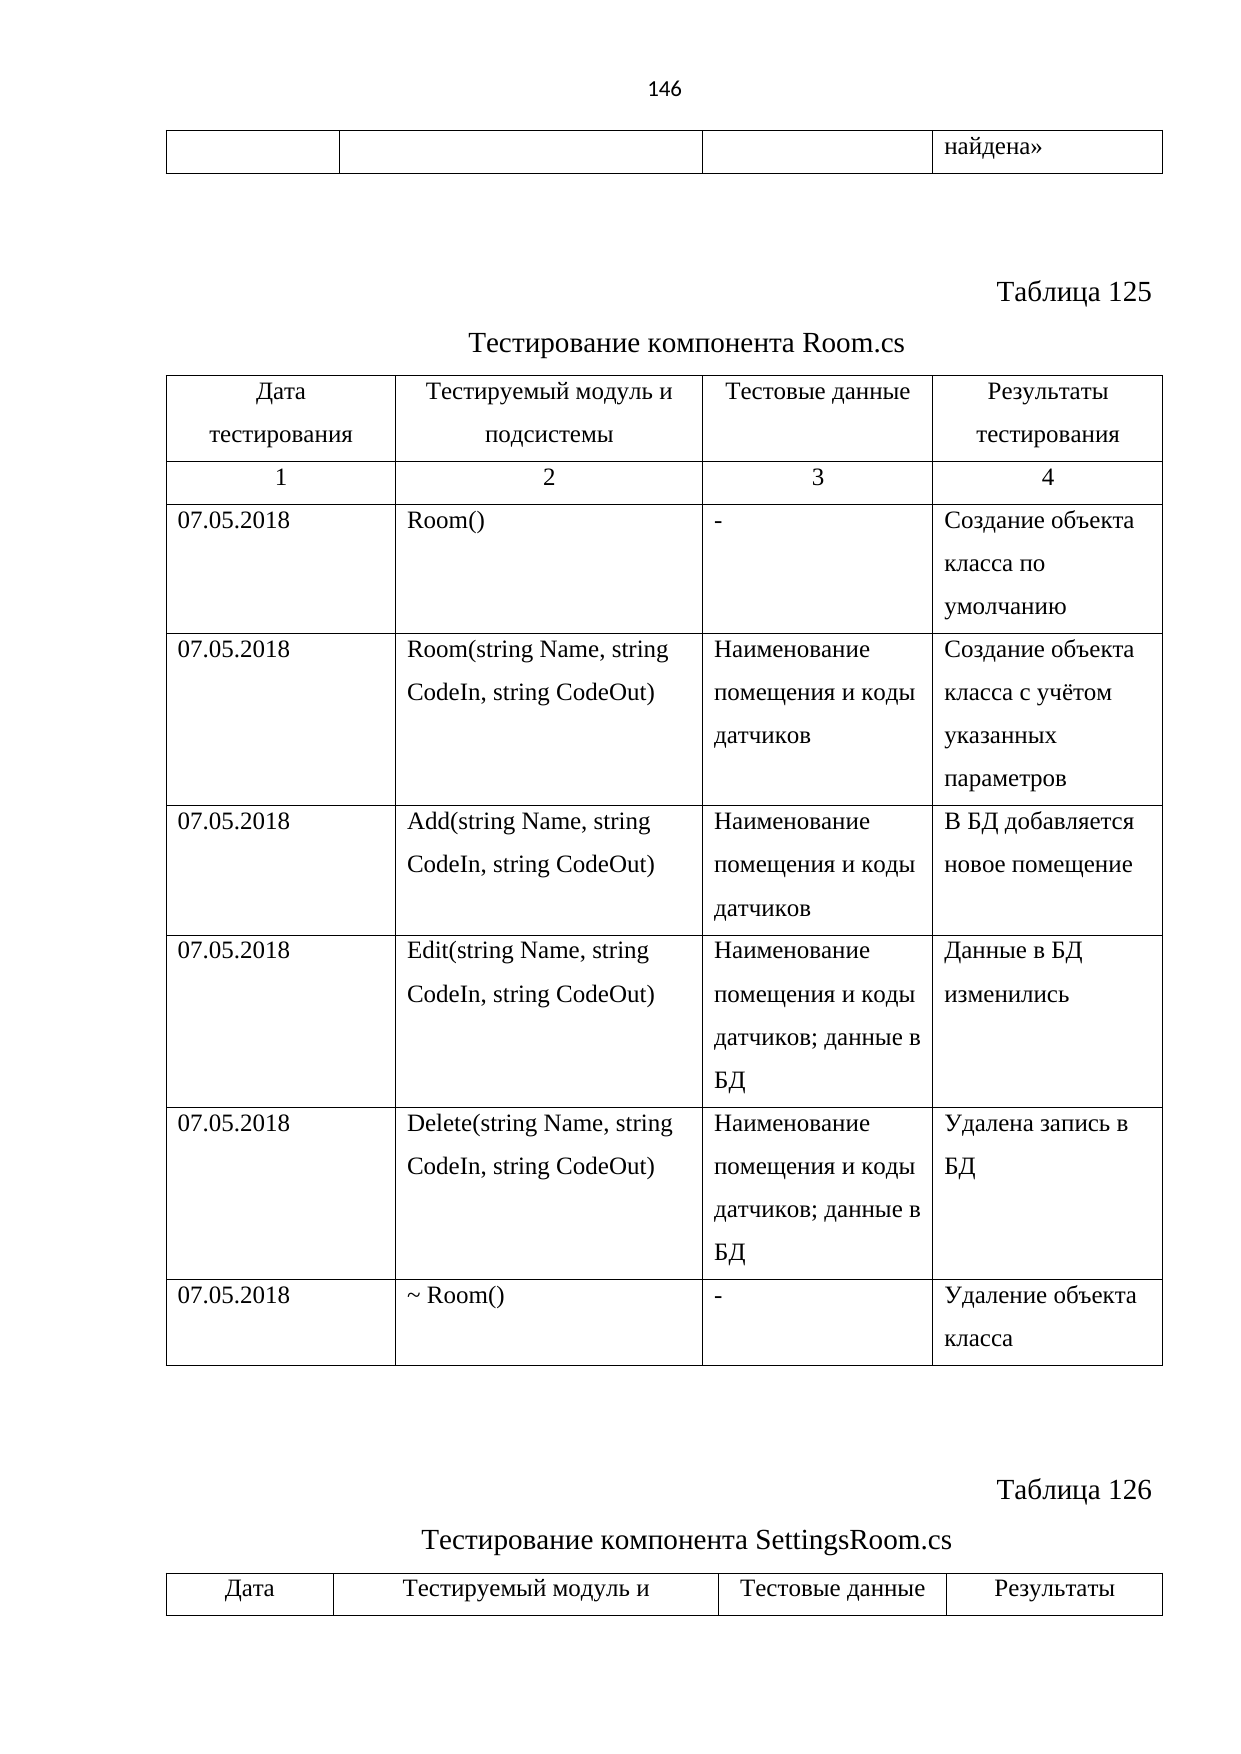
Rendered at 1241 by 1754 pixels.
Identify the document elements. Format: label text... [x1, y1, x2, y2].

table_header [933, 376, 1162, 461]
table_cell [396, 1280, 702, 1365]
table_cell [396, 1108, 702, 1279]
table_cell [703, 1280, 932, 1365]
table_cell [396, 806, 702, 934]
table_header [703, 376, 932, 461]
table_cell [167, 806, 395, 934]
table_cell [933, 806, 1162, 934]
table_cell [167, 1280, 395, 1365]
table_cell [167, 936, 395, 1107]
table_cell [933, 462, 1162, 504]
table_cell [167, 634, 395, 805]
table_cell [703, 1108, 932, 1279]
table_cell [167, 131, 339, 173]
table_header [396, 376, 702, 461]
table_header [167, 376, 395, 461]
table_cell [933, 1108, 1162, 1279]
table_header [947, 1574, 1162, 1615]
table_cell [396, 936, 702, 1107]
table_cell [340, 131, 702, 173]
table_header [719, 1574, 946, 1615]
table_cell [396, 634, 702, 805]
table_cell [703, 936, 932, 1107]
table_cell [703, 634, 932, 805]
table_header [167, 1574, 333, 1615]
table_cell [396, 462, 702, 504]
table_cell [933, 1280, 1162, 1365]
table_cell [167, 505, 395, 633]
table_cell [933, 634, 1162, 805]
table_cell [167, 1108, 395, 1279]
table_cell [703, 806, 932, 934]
text Тестирование компонента SettingsRoom.cs [177, 1522, 1152, 1556]
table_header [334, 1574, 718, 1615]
text Тестирование компонента Room.cs [177, 325, 1152, 358]
text Таблица 125 [177, 274, 1152, 308]
text Таблица 126 [177, 1472, 1152, 1505]
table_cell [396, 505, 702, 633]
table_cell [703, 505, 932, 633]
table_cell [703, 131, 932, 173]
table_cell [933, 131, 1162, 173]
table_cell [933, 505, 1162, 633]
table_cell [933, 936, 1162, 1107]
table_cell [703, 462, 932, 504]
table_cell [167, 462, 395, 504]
